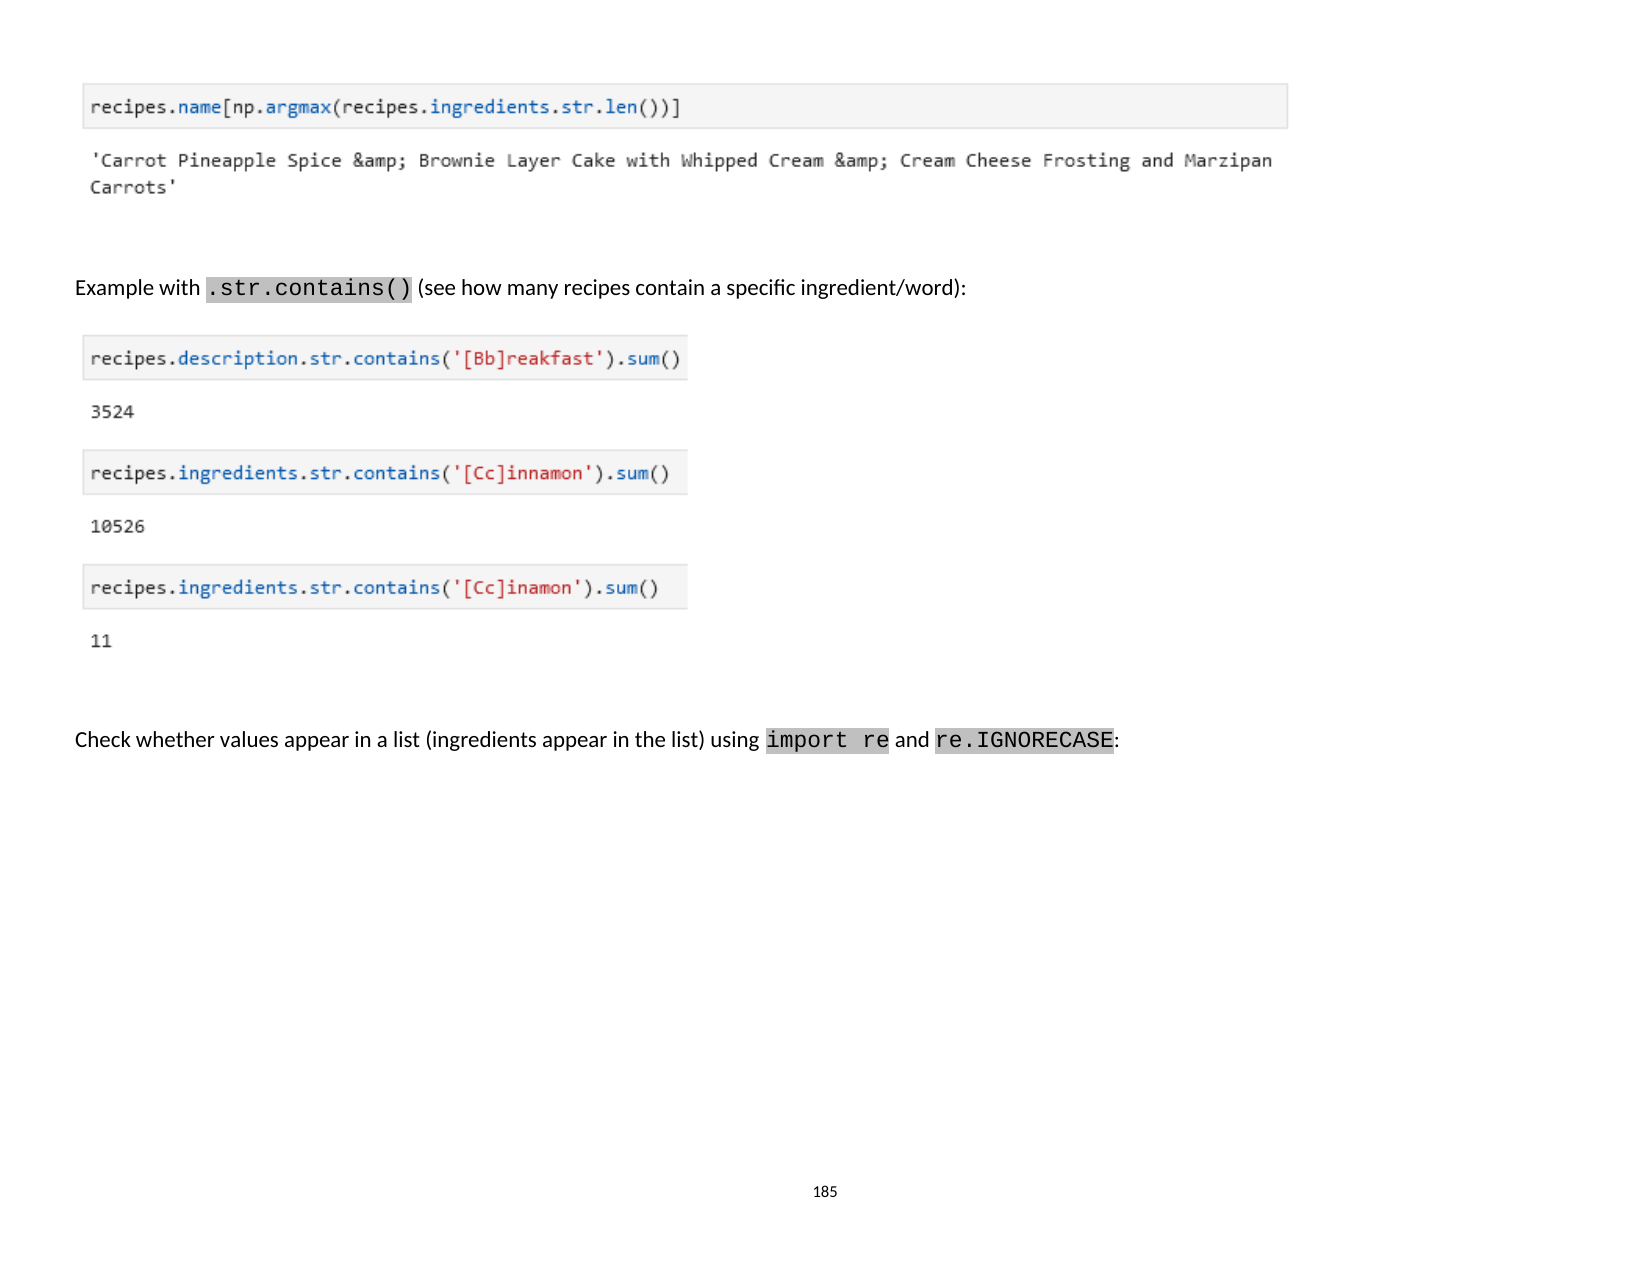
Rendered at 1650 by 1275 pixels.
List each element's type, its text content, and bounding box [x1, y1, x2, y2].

picture [75, 75, 1301, 208]
picture [75, 321, 688, 660]
text Example with .str.contains() (see how many recipes contain a specific ingredient/word): [75, 273, 1575, 303]
text Check whether values appear in a list (ingredients appear in the list) using import re and re.IGNORECASE: [75, 725, 1575, 754]
